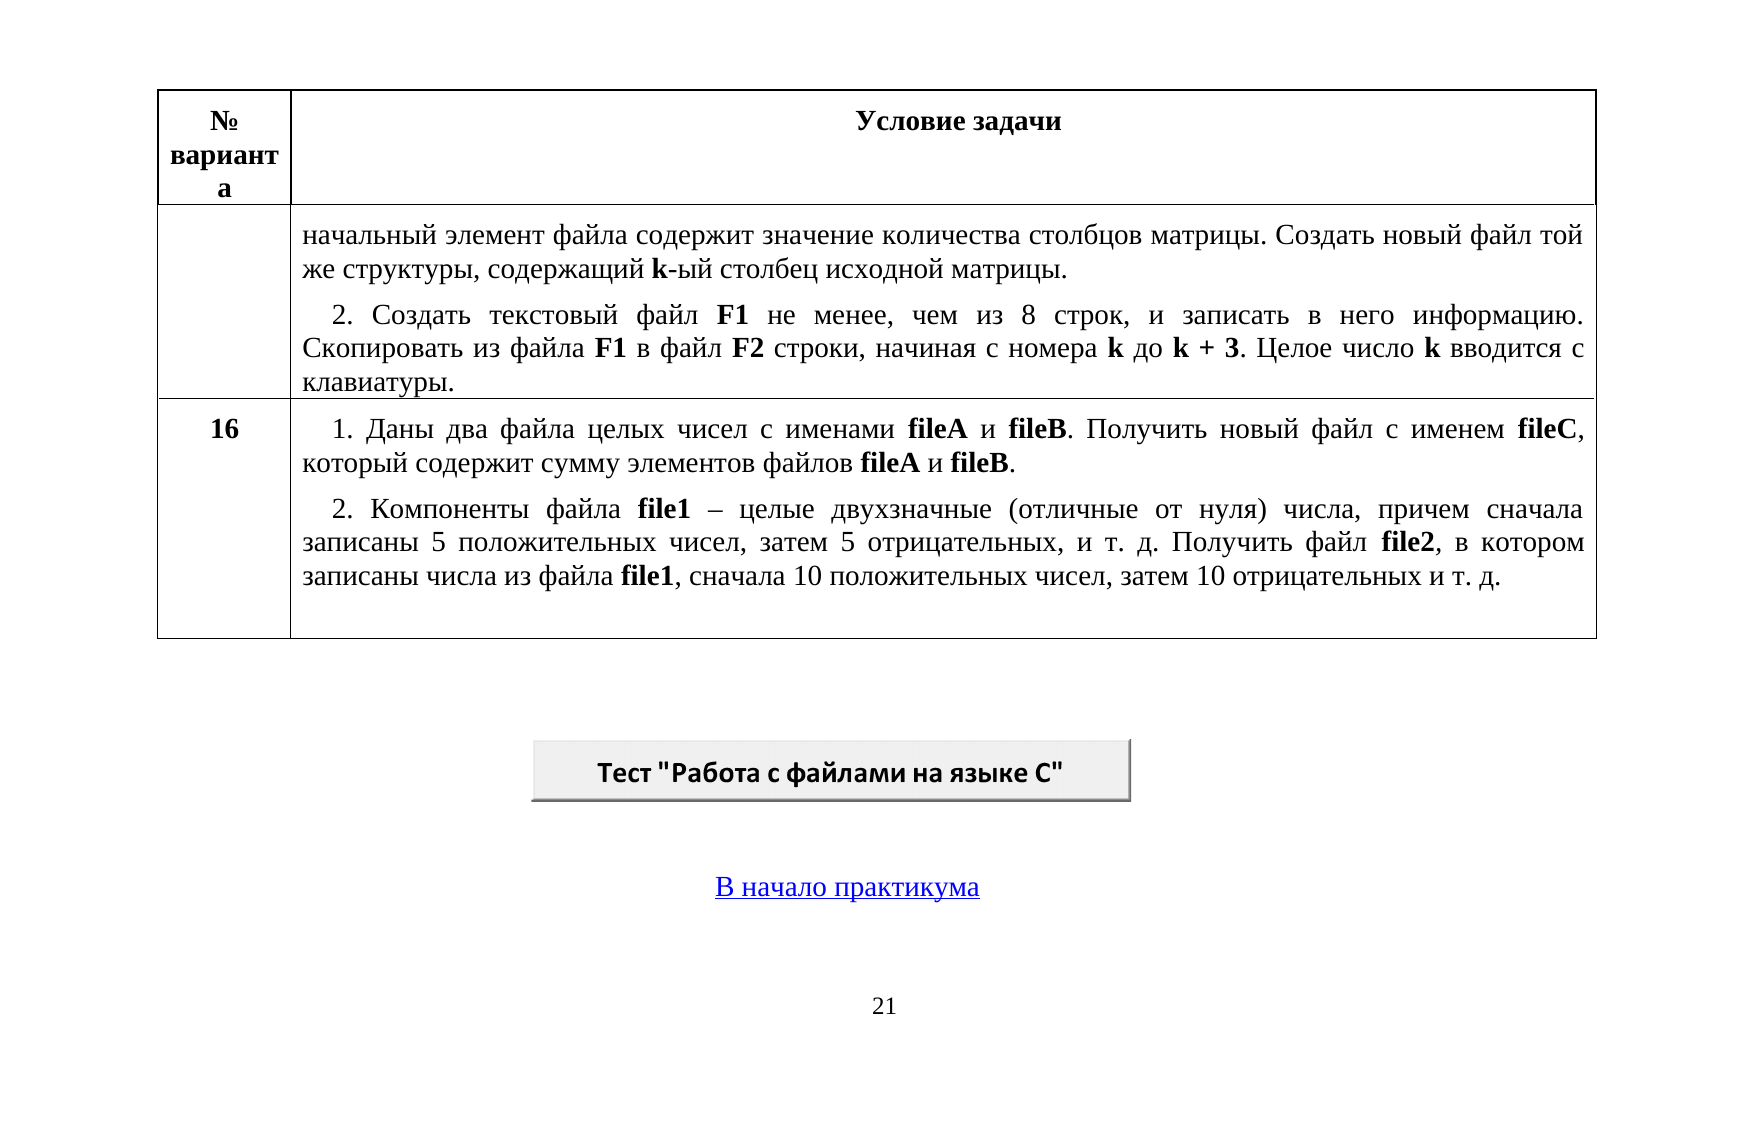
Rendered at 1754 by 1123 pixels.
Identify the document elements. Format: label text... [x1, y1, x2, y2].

table_cell 15 [158, 205, 290, 398]
table_header № варианта [159, 91, 290, 204]
table_header Условие задачи [292, 91, 1595, 204]
picture [531, 739, 1132, 802]
table_cell 1. Даны два файла целых чисел с именами fileA и fileB. Получить новый файл с именем fileC, который содержит сумму элементов файлов fileA и fileB. 2. Компоненты файла file1 – целые двухзначные (отличные от нуля) числа, причем сначала записаны 5 положительных чисел, затем 5 отрицательных, и т. д. Получить файл file2, в котором записаны числа из файла file1, сначала 10 положительных чисел, затем 10 отрицательных и т. д. [291, 398, 1596, 637]
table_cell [291, 204, 1596, 398]
text В начало практикума [89, 869, 1665, 902]
table_cell 16 [158, 398, 290, 637]
